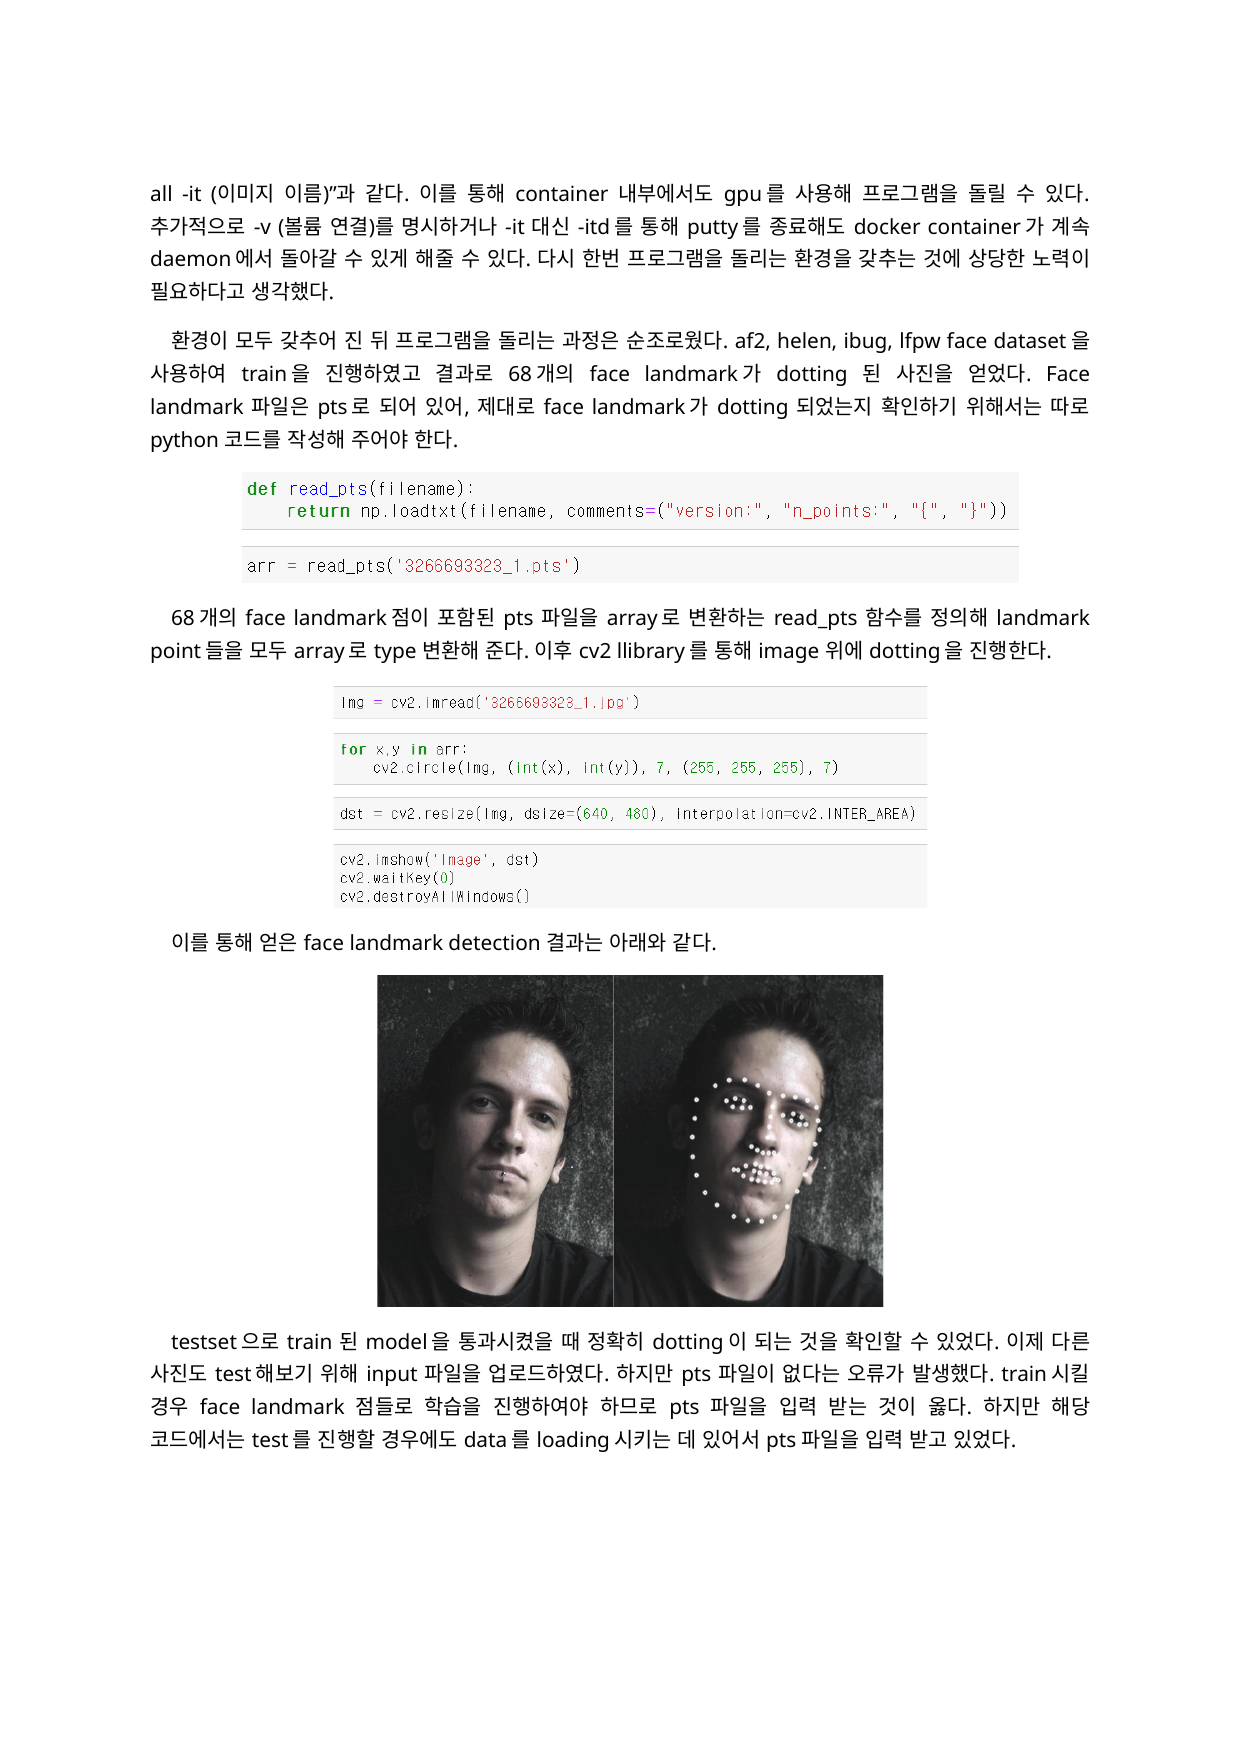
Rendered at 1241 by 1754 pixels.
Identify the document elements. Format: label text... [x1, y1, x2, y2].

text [150, 177, 1090, 306]
text testset으로 train 된 model을 통과시켰을 때 정확히 dotting이 되는 것을 확인할 수 있었다. 이제 다른 사진도 test해보기 위해 input 파일을 업로드하였다. 하지만 pts 파일이 없다는 오류가 발생했다. train시킬 경우 face landmark 점들로 학습을 진행하여야 하므로 pts 파일을 입력 받는 것이 옳다. 하지만 해당 코드에서는 test를 진행할 경우에도 data를 loading시키는 데 있어서 pts 파일을 입력 받고 있었다. [150, 1325, 1090, 1453]
picture [242, 472, 1019, 583]
text 환경이 모두 갖추어 진 뒤 프로그램을 돌리는 과정은 순조로웠다. af2, helen, ibug, lfpw face dataset을 사용하여 train을 진행하였고 결과로 68개의 face landmark가 dotting 된 사진을 얻었다. Face landmark 파일은 pts로 되어 있어, 제대로 face landmark가 dotting 되었는지 확인하기 위해서는 따로 python 코드를 작성해 주어야 한다. [150, 325, 1090, 453]
picture [377, 975, 884, 1307]
picture [333, 683, 928, 908]
text 이를 통해 얻은 face landmark detection 결과는 아래와 같다. [150, 926, 1090, 956]
text 68개의 face landmark점이 포함된 pts 파일을 array로 변환하는 read_pts 함수를 정의해 landmark point들을 모두 array로 type 변환해 준다. 이후 cv2 llibrary를 통해 image 위에 dotting을 진행한다. [150, 601, 1090, 664]
